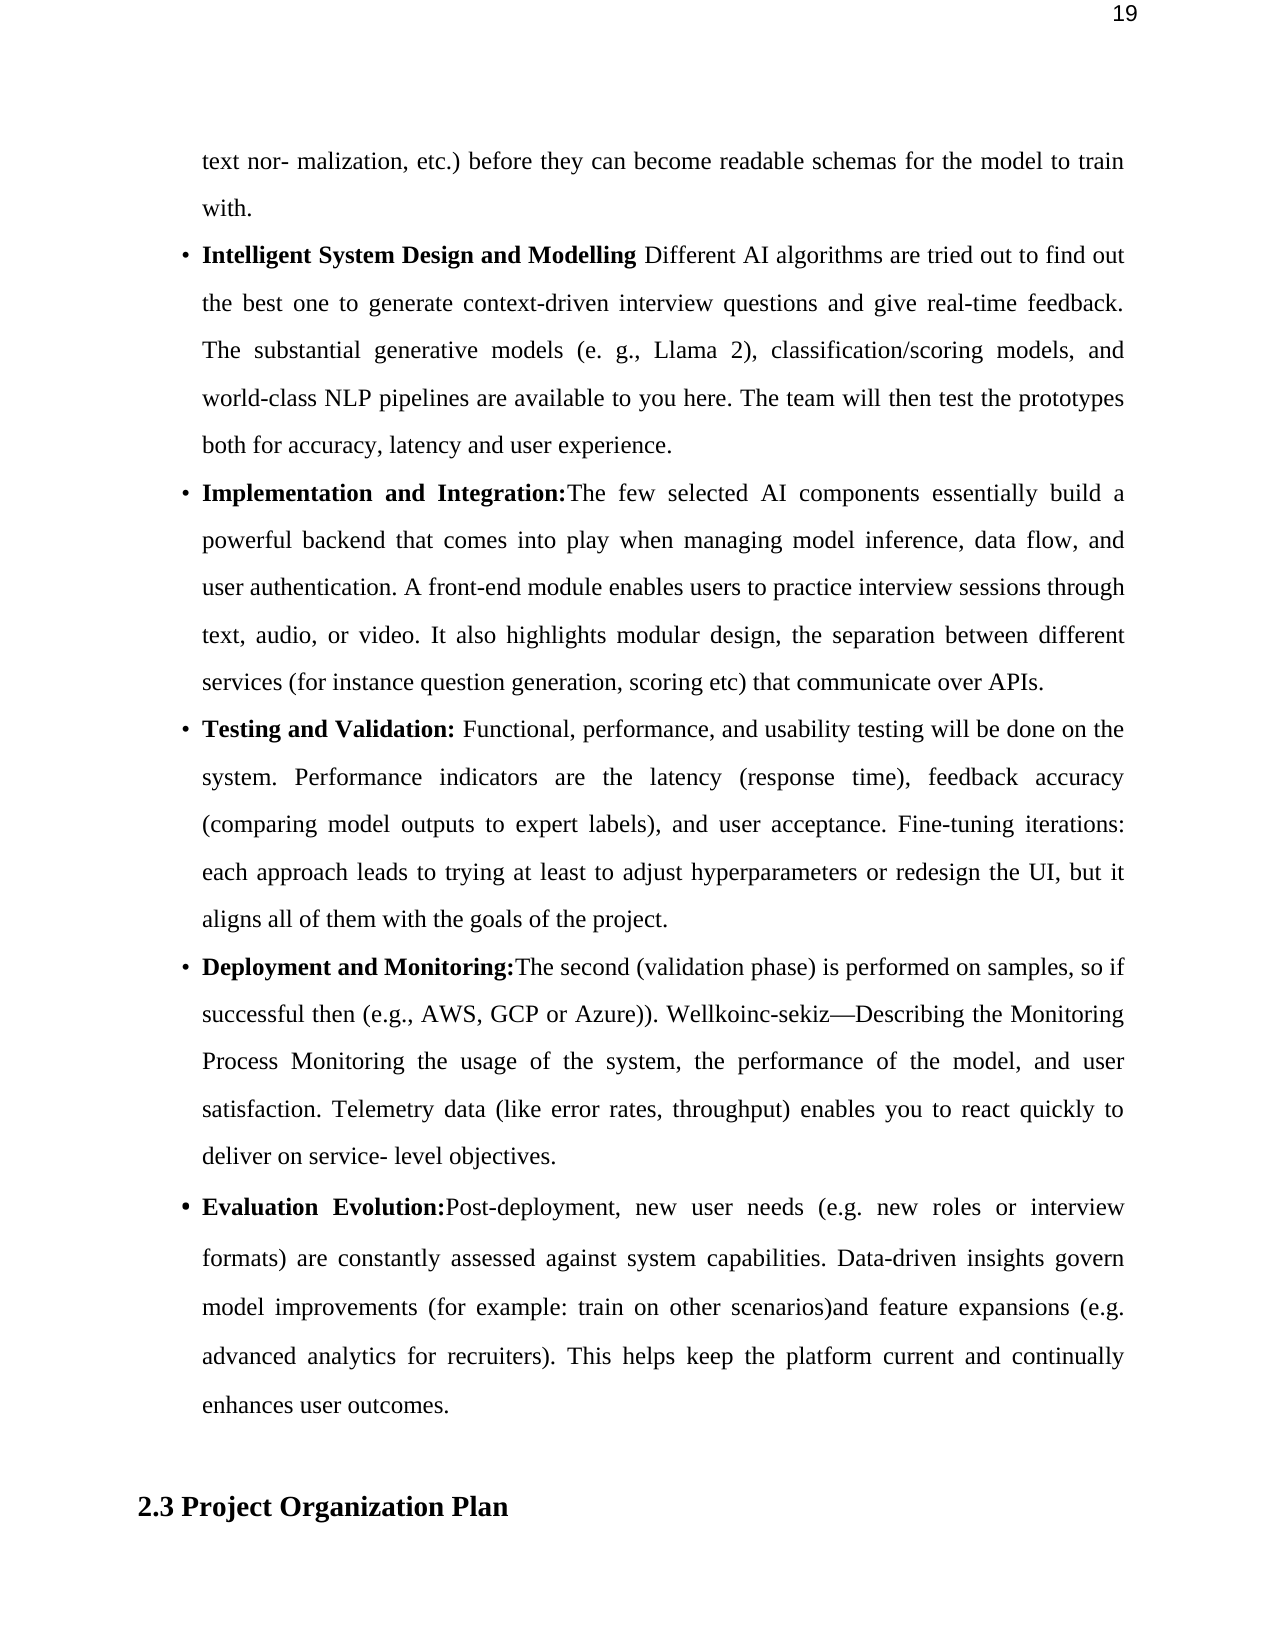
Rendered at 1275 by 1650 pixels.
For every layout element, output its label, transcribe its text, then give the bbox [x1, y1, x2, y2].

list Evaluation Evolution:Post-deployment, new user needs (e.g. new roles or interview formats) are constantly assessed against system capabilities. Data-driven insights govern model improvements (for example: train on other scenarios)and feature expansions (e.g. advanced analytics for recruiters). This helps keep the platform current and continually enhances user outcomes. [181, 1188, 1125, 1419]
list Intelligent System Design and Modelling Different AI algorithms are tried out to find out the best one to generate context-driven interview questions and give real-time feedback. The substantial generative models (e. g., Llama 2), classification/scoring models, and world-class NLP pipelines are available to you here. The team will then test the prototypes both for accuracy, latency and user experience. [181, 241, 1125, 459]
list Testing and Validation: Functional, performance, and usability testing will be done on the system. Performance indicators are the latency (response time), feedback accuracy (comparing model outputs to expert labels), and user acceptance. Fine-tuning iterations: each approach leads to trying at least to adjust hyperparameters or redesign the UI, but it aligns all of them with the goals of the project. [181, 714, 1125, 933]
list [181, 146, 1125, 222]
list Implementation and Integration:The few selected AI components essentially build a powerful backend that comes into play when managing model inference, data flow, and user authentication. A front-end module enables users to practice interview sessions through text, audio, or video. It also highlights modular design, the separation between different services (for instance question generation, scoring etc) that communicate over APIs. [181, 478, 1125, 696]
list Deployment and Monitoring:The second (validation phase) is performed on samples, so if successful then (e.g., AWS, GCP or Azure)). Wellkoinc-sekiz—Describing the Monitoring Process Monitoring the usage of the system, the performance of the model, and user satisfaction. Telemetry data (like error rates, throughput) enables you to react quickly to deliver on service- level objectives. [181, 952, 1125, 1170]
subtitle 2.3 Project Organization Plan [137, 1489, 1137, 1522]
